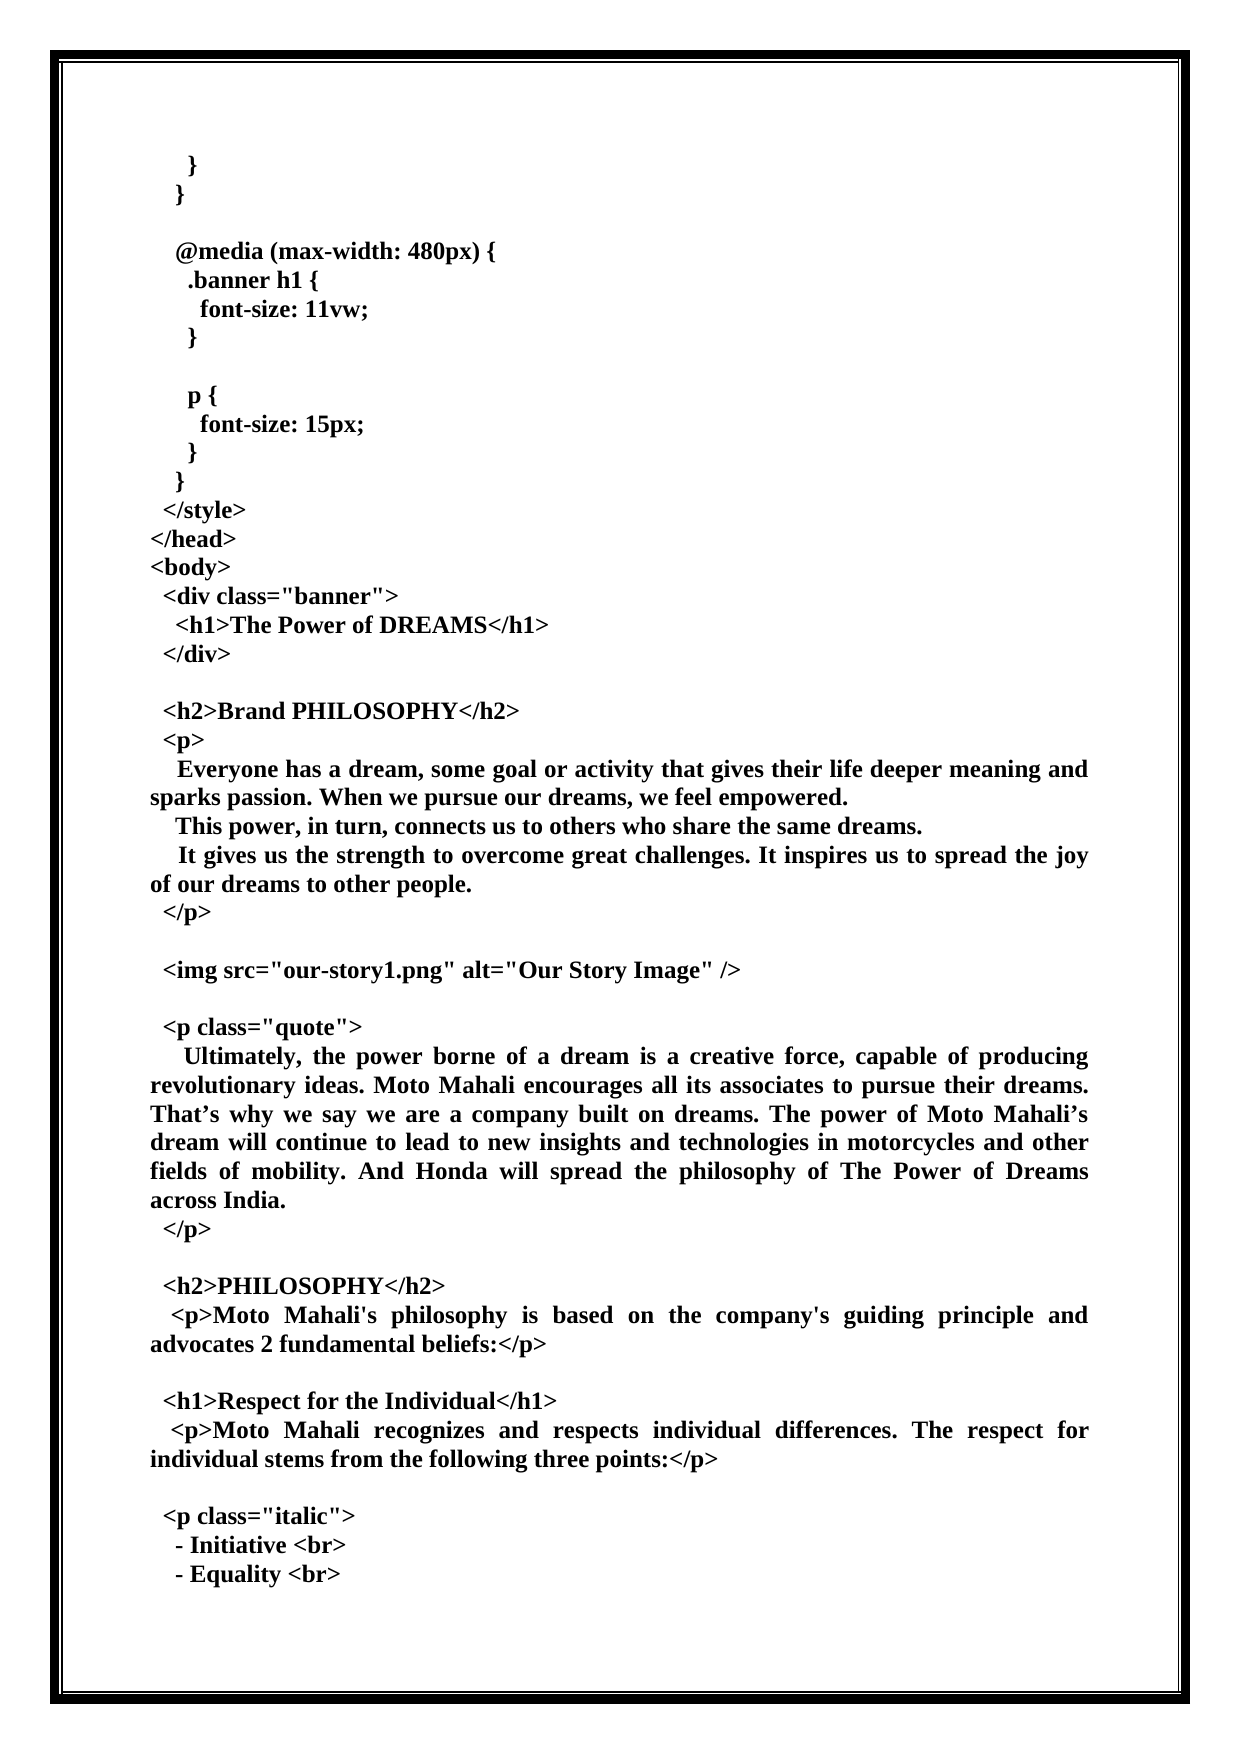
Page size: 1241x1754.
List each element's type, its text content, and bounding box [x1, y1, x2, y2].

text Ultimately, the power borne of a dream is a creative force, capable of producing revolutionary ideas. Moto Mahali encourages all its associates to pursue their dreams. That’s why we say we are a company built on dreams. The power of Moto Mahali’s dream will continue to lead to new insights and technologies in motorcycles and other fields of mobility. And Honda will spread the philosophy of The Power of Dreams across India. [150, 1041, 1090, 1214]
text <img src="our-story1.png" alt="Our Story Image" /> [150, 955, 1090, 984]
text } [150, 179, 1090, 207]
text } [150, 466, 1090, 495]
text This power, in turn, connects us to others who share the same dreams. [150, 811, 1090, 840]
text } [150, 150, 1090, 179]
text <h2>Brand PHILOSOPHY</h2> [150, 696, 1090, 725]
text <h1>Respect for the Individual</h1> [150, 1386, 1090, 1415]
text <div class="banner"> [150, 581, 1090, 610]
text It gives us the strength to overcome great challenges. It inspires us to spread the joy of our dreams to other people. [150, 840, 1090, 897]
text } [150, 322, 1090, 351]
text </style> [150, 495, 1090, 524]
text .banner h1 { [150, 265, 1090, 294]
text font-size: 11vw; [150, 294, 1090, 322]
text } [150, 437, 1090, 466]
text <h2>PHILOSOPHY</h2> [150, 1271, 1090, 1300]
text - Equality <br> [150, 1559, 1090, 1587]
text </head> [150, 524, 1090, 552]
text Everyone has a dream, some goal or activity that gives their life deeper meaning and sparks passion. When we pursue our dreams, we feel empowered. [150, 754, 1090, 811]
text </p> [150, 1214, 1090, 1242]
text <p> [150, 725, 1090, 754]
text <p>Moto Mahali recognizes and respects individual differences. The respect for individual stems from the following three points:</p> [150, 1415, 1090, 1472]
text </p> [150, 897, 1090, 926]
text <body> [150, 552, 1090, 581]
text p { [150, 380, 1090, 409]
text font-size: 15px; [150, 409, 1090, 437]
text <p class="italic"> [150, 1501, 1090, 1530]
text - Initiative <br> [150, 1530, 1090, 1559]
text <p>Moto Mahali's philosophy is based on the company's guiding principle and advocates 2 fundamental beliefs:</p> [150, 1300, 1090, 1357]
text <h1>The Power of DREAMS</h1> [150, 610, 1090, 639]
text </div> [150, 639, 1090, 667]
text <p class="quote"> [150, 1012, 1090, 1041]
text @media (max-width: 480px) { [150, 236, 1090, 265]
